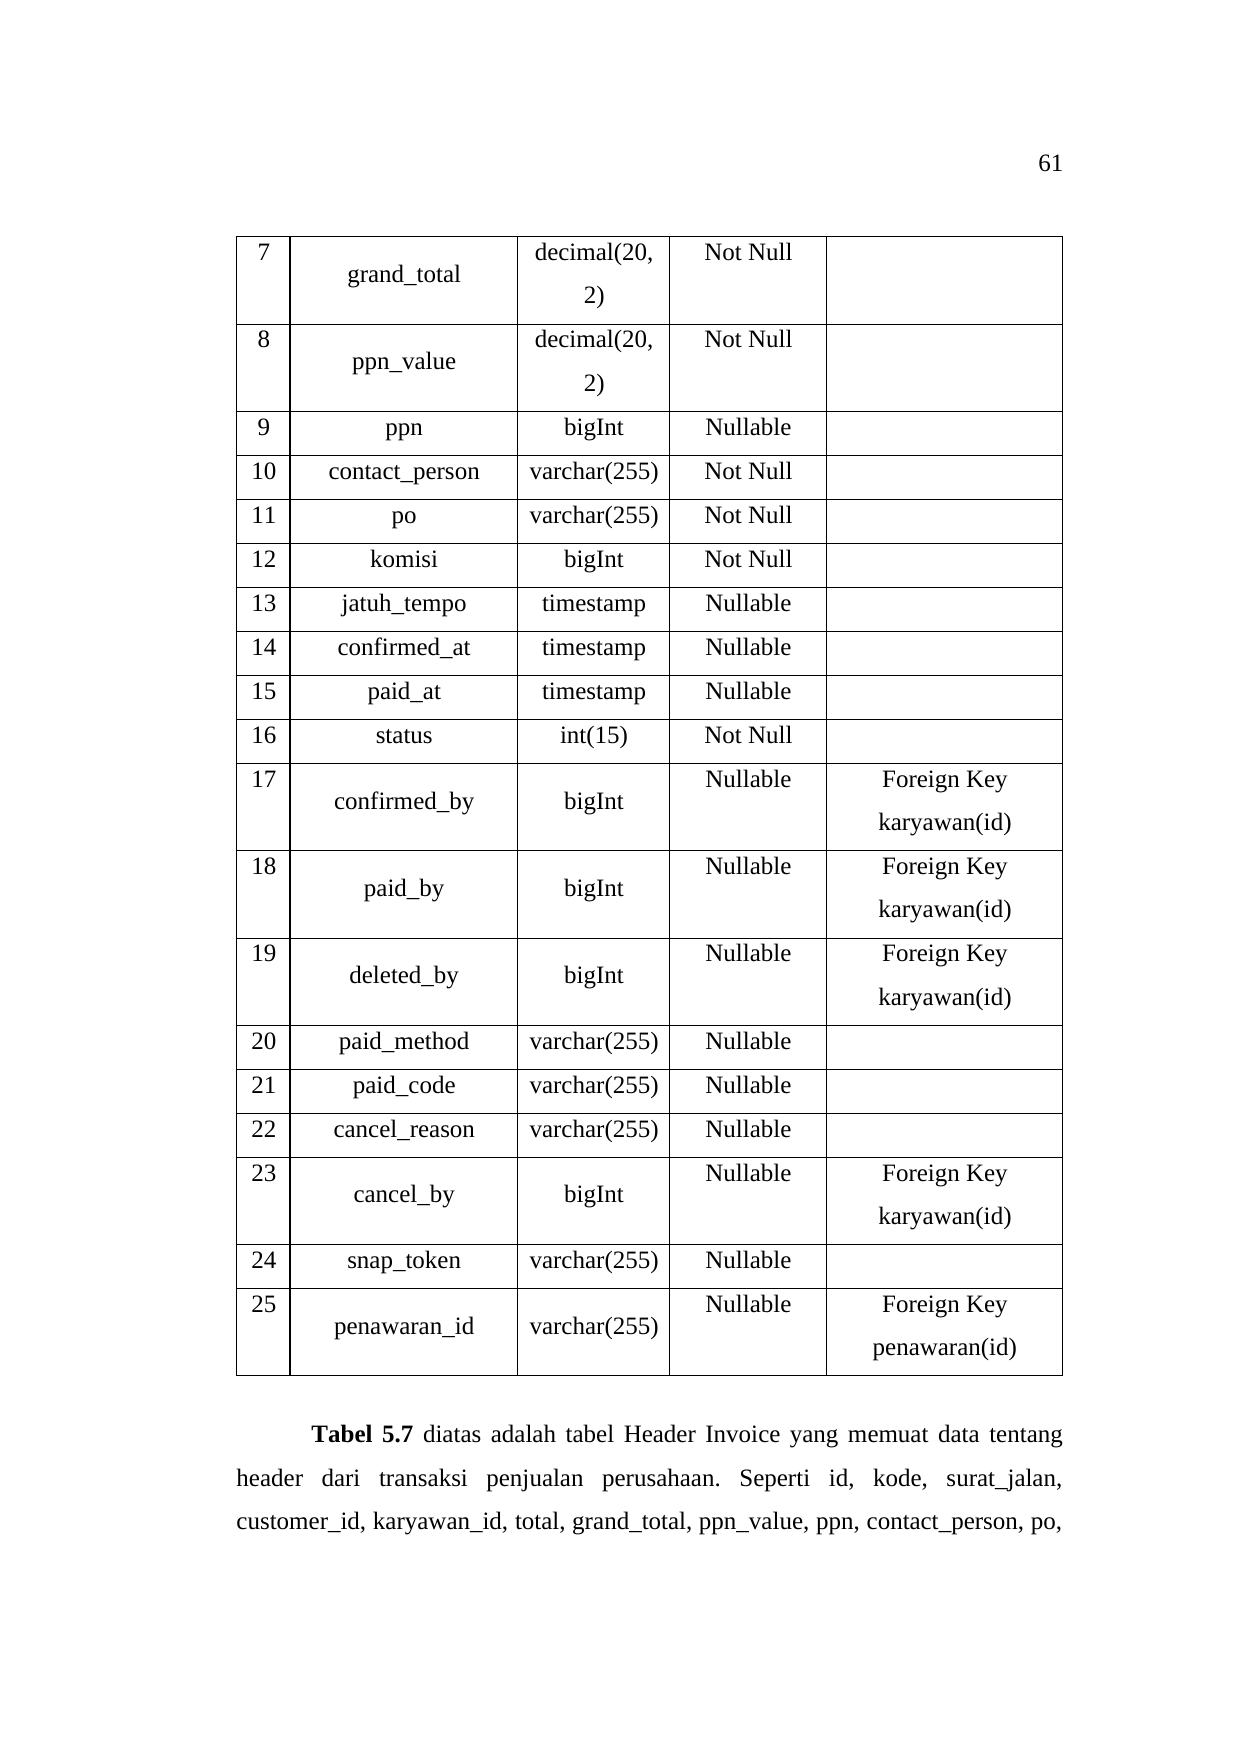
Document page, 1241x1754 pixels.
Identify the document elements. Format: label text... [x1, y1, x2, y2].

table_cell [827, 1070, 1062, 1113]
table_cell Foreign Key karyawan(id) [827, 764, 1062, 850]
table_cell 7 [237, 237, 289, 323]
table_cell varchar(255) [518, 1114, 669, 1157]
table_cell Nullable [670, 1114, 826, 1157]
table_cell bigInt [518, 412, 669, 455]
table_cell Nullable [670, 588, 826, 631]
table_cell paid_code [291, 1070, 517, 1113]
table_cell cancel_by [291, 1158, 517, 1244]
table_cell 9 [237, 412, 289, 455]
table_cell contact_person [291, 456, 517, 499]
table_cell 13 [237, 588, 289, 631]
table_cell varchar(255) [518, 1245, 669, 1288]
table_cell Not Null [670, 237, 826, 323]
table_cell Nullable [670, 1158, 826, 1244]
table_cell 14 [237, 632, 289, 675]
table_cell Not Null [670, 720, 826, 763]
table_cell 18 [237, 851, 289, 937]
table_cell snap_token [291, 1245, 517, 1288]
table_cell jatuh_tempo [291, 588, 517, 631]
table_cell cancel_reason [291, 1114, 517, 1157]
table_cell 17 [237, 764, 289, 850]
table_cell 10 [237, 456, 289, 499]
table_cell bigInt [518, 1158, 669, 1244]
table_cell [827, 456, 1062, 499]
table_cell bigInt [518, 764, 669, 850]
table_cell Foreign Key karyawan(id) [827, 851, 1062, 937]
table_cell [827, 237, 1062, 323]
table_cell bigInt [518, 939, 669, 1025]
table_cell timestamp [518, 676, 669, 719]
table_cell 21 [237, 1070, 289, 1113]
table_cell Not Null [670, 325, 826, 411]
table_cell [827, 500, 1062, 543]
table_cell 12 [237, 544, 289, 587]
table_cell [827, 632, 1062, 675]
table_cell [827, 1114, 1062, 1157]
table_cell 19 [237, 939, 289, 1025]
table_cell paid_by [291, 851, 517, 937]
table_cell 11 [237, 500, 289, 543]
table_cell ppn_value [291, 325, 517, 411]
table_cell 16 [237, 720, 289, 763]
table_cell Nullable [670, 412, 826, 455]
table_cell timestamp [518, 632, 669, 675]
table_cell bigInt [518, 544, 669, 587]
table_cell status [291, 720, 517, 763]
table_cell [827, 412, 1062, 455]
table_cell [827, 676, 1062, 719]
table_cell paid_method [291, 1026, 517, 1069]
table_cell bigInt [518, 851, 669, 937]
table_cell Not Null [670, 500, 826, 543]
table_cell varchar(255) [518, 1026, 669, 1069]
table_cell 15 [237, 676, 289, 719]
table_cell Nullable [670, 851, 826, 937]
table_cell varchar(255) [518, 500, 669, 543]
table_cell varchar(255) [518, 1070, 669, 1113]
table_cell [827, 588, 1062, 631]
table_cell Foreign Key penawaran(id) [827, 1289, 1062, 1375]
table_cell confirmed_by [291, 764, 517, 850]
table_cell decimal(20, 2) [518, 325, 669, 411]
table_cell komisi [291, 544, 517, 587]
table_cell varchar(255) [518, 456, 669, 499]
table_cell grand_total [291, 237, 517, 323]
table_cell 24 [237, 1245, 289, 1288]
table_cell Nullable [670, 764, 826, 850]
table_cell Nullable [670, 1070, 826, 1113]
table_cell 22 [237, 1114, 289, 1157]
table_cell int(15) [518, 720, 669, 763]
table_cell 23 [237, 1158, 289, 1244]
table_cell penawaran_id [291, 1289, 517, 1375]
table_cell timestamp [518, 588, 669, 631]
table_cell 20 [237, 1026, 289, 1069]
table_cell [827, 1026, 1062, 1069]
table_cell decimal(20, 2) [518, 237, 669, 323]
table_cell Nullable [670, 1245, 826, 1288]
table_cell [827, 720, 1062, 763]
table_cell paid_at [291, 676, 517, 719]
table_cell po [291, 500, 517, 543]
table_cell varchar(255) [518, 1289, 669, 1375]
table_cell deleted_by [291, 939, 517, 1025]
table_cell [827, 325, 1062, 411]
table_cell Nullable [670, 1026, 826, 1069]
table_cell Nullable [670, 1289, 826, 1375]
table_cell Foreign Key karyawan(id) [827, 1158, 1062, 1244]
table_cell Not Null [670, 456, 826, 499]
table_cell Nullable [670, 939, 826, 1025]
table_cell Foreign Key karyawan(id) [827, 939, 1062, 1025]
table_cell Not Null [670, 544, 826, 587]
table_cell confirmed_at [291, 632, 517, 675]
table_cell [827, 1245, 1062, 1288]
table_cell ppn [291, 412, 517, 455]
table_cell 8 [237, 325, 289, 411]
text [236, 1419, 1063, 1534]
table_cell Nullable [670, 676, 826, 719]
table_cell [827, 544, 1062, 587]
table_cell Nullable [670, 632, 826, 675]
table_cell 25 [237, 1289, 289, 1375]
